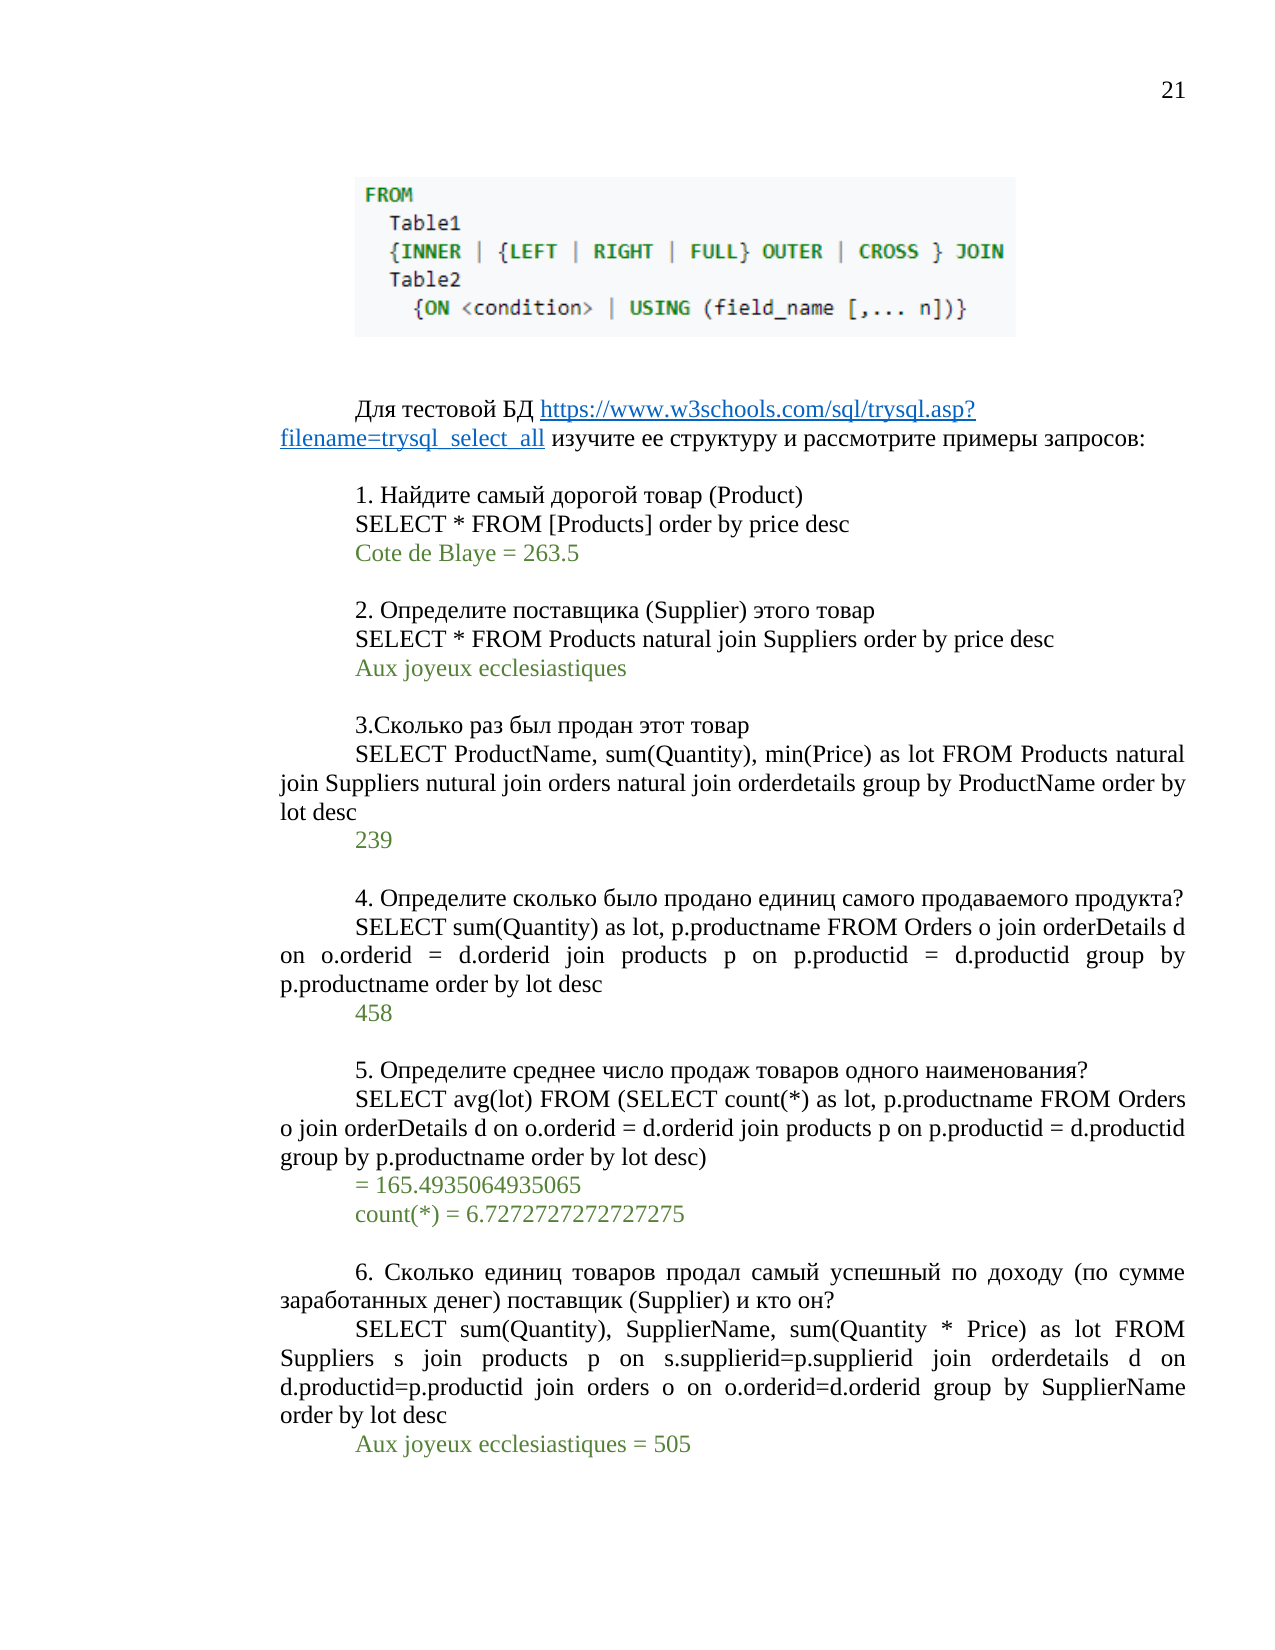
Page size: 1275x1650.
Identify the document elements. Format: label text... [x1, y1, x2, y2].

text 239 [280, 825, 1186, 854]
text Aux joyeux ecclesiastiques = 505 [280, 1429, 1186, 1458]
text 5. Определите среднее число продаж товаров одного наименования? [280, 1055, 1186, 1084]
text Aux joyeux ecclesiastiques [280, 653, 1186, 682]
text Для тестовой БД https://www.w3schools.com/sql/trysql.asp?filename=trysql_select_all изучите ее структуру и рассмотрите примеры запросов: [280, 394, 1186, 452]
text 4. Определите сколько было продано единиц самого продаваемого продукта? [280, 883, 1186, 912]
text SELECT sum(Quantity), SupplierName, sum(Quantity * Price) as lot FROM Suppliers s join products p on s.supplierid=p.supplierid join orderdetails d on d.productid=p.productid join orders o on o.orderid=d.orderid group by SupplierName order by lot desc [280, 1314, 1186, 1429]
text 6. Сколько единиц товаров продал самый успешный по доходу (по сумме заработанных денег) поставщик (Supplier) и кто он? [280, 1257, 1186, 1314]
text 458 [280, 998, 1186, 1027]
text SELECT sum(Quantity) as lot, p.productname FROM Orders o join orderDetails d on o.orderid = d.orderid join products p on p.productid = d.productid group by p.productname order by lot desc [280, 912, 1186, 998]
text 1. Найдите самый дорогой товар (Product) [280, 480, 1186, 509]
text SELECT avg(lot) FROM (SELECT count(*) as lot, p.productname FROM Orders o join orderDetails d on o.orderid = d.orderid join products p on p.productid = d.productid group by p.productname order by lot desc) [280, 1084, 1186, 1170]
picture [354, 177, 1016, 337]
text SELECT * FROM [Products] order by price desc [280, 509, 1186, 538]
text Cote de Blaye = 263.5 [280, 538, 1186, 567]
text SELECT * FROM Products natural join Suppliers order by price desc [280, 624, 1186, 653]
text count(*) = 6.7272727272727275 [280, 1199, 1186, 1228]
text SELECT ProductName, sum(Quantity), min(Price) as lot FROM Products natural join Suppliers nutural join orders natural join orderdetails group by ProductName order by lot desc [280, 739, 1186, 825]
text = 165.4935064935065 [280, 1170, 1186, 1199]
text 2. Определите поставщика (Supplier) этого товар [280, 595, 1186, 624]
text 3.Сколько раз был продан этот товар [280, 710, 1186, 739]
